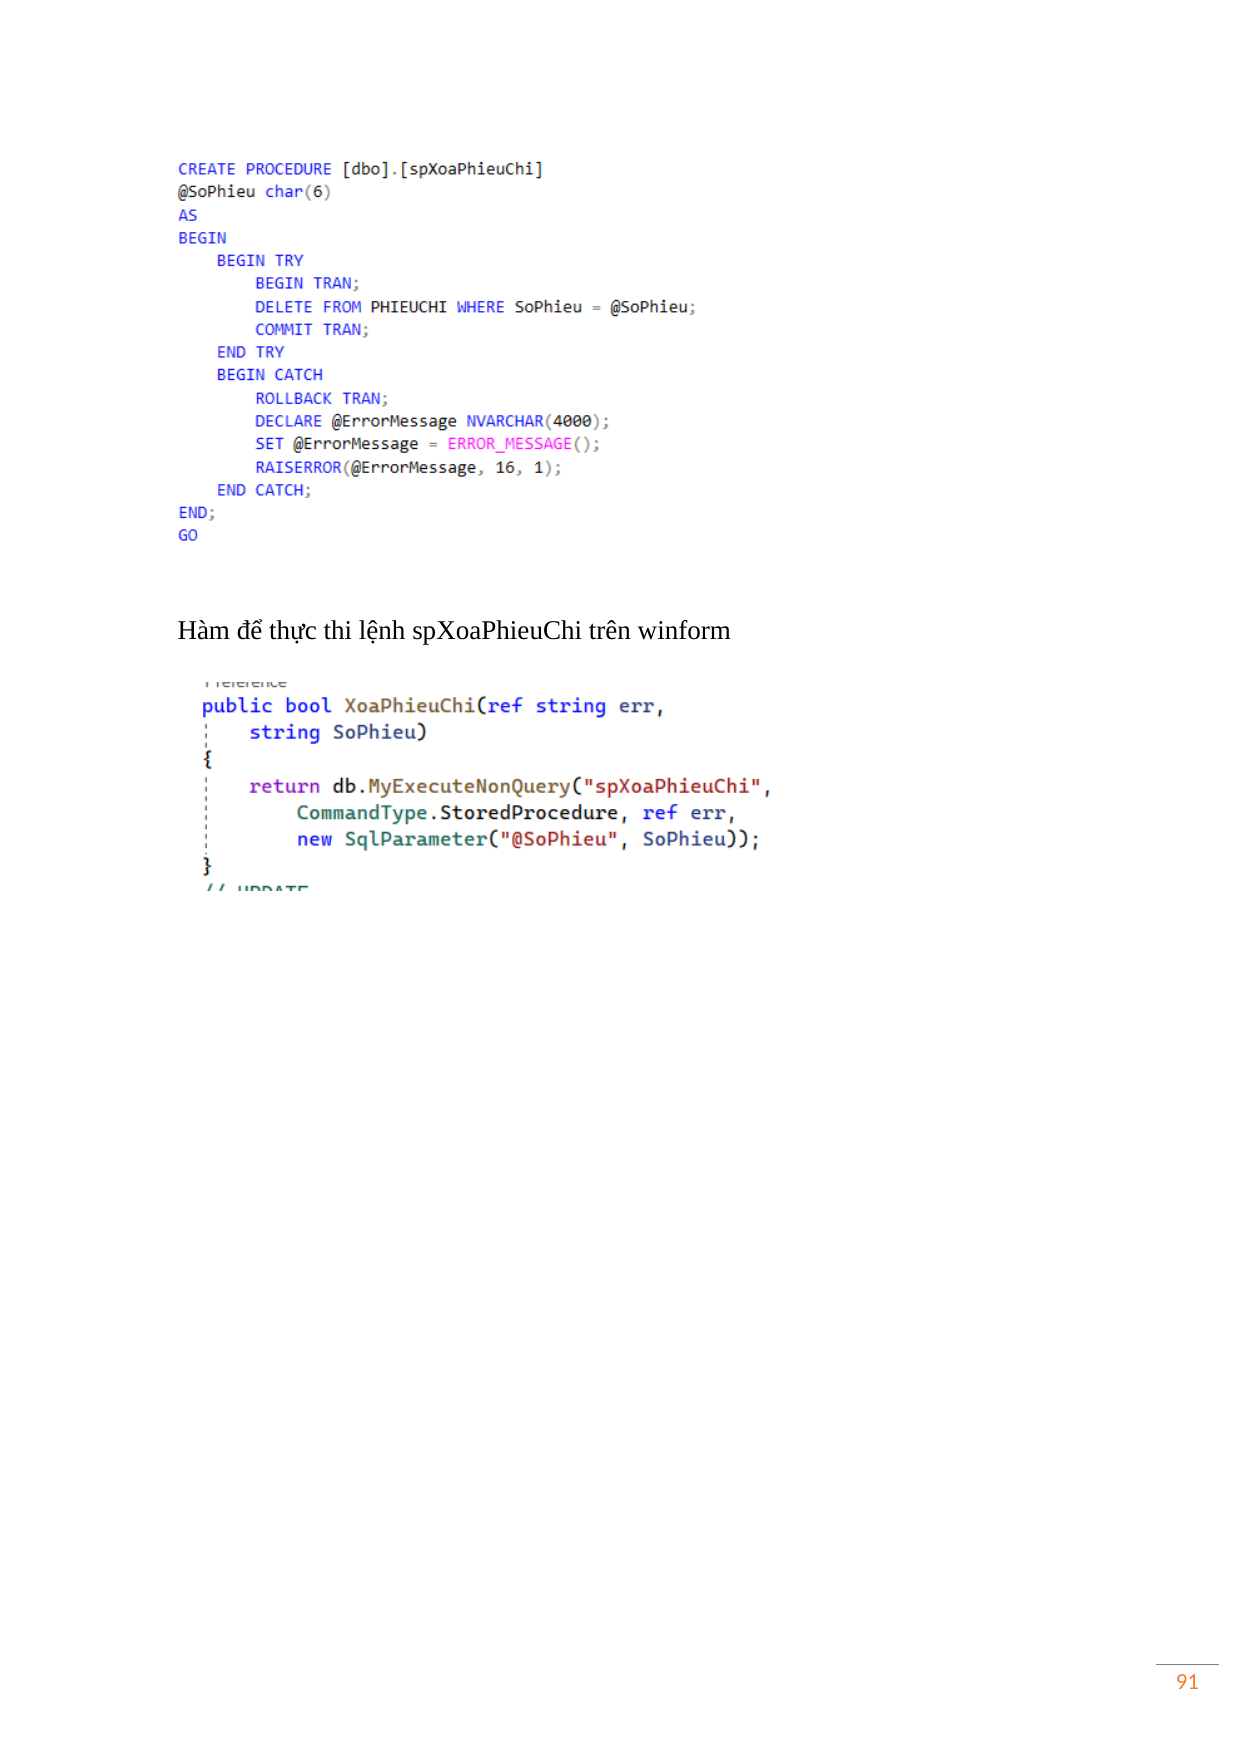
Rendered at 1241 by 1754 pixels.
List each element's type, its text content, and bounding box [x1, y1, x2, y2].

text Hàm để thực thi lệnh spXoaPhieuChi trên winform [177, 614, 1134, 645]
picture [177, 147, 893, 547]
picture [177, 682, 1007, 891]
